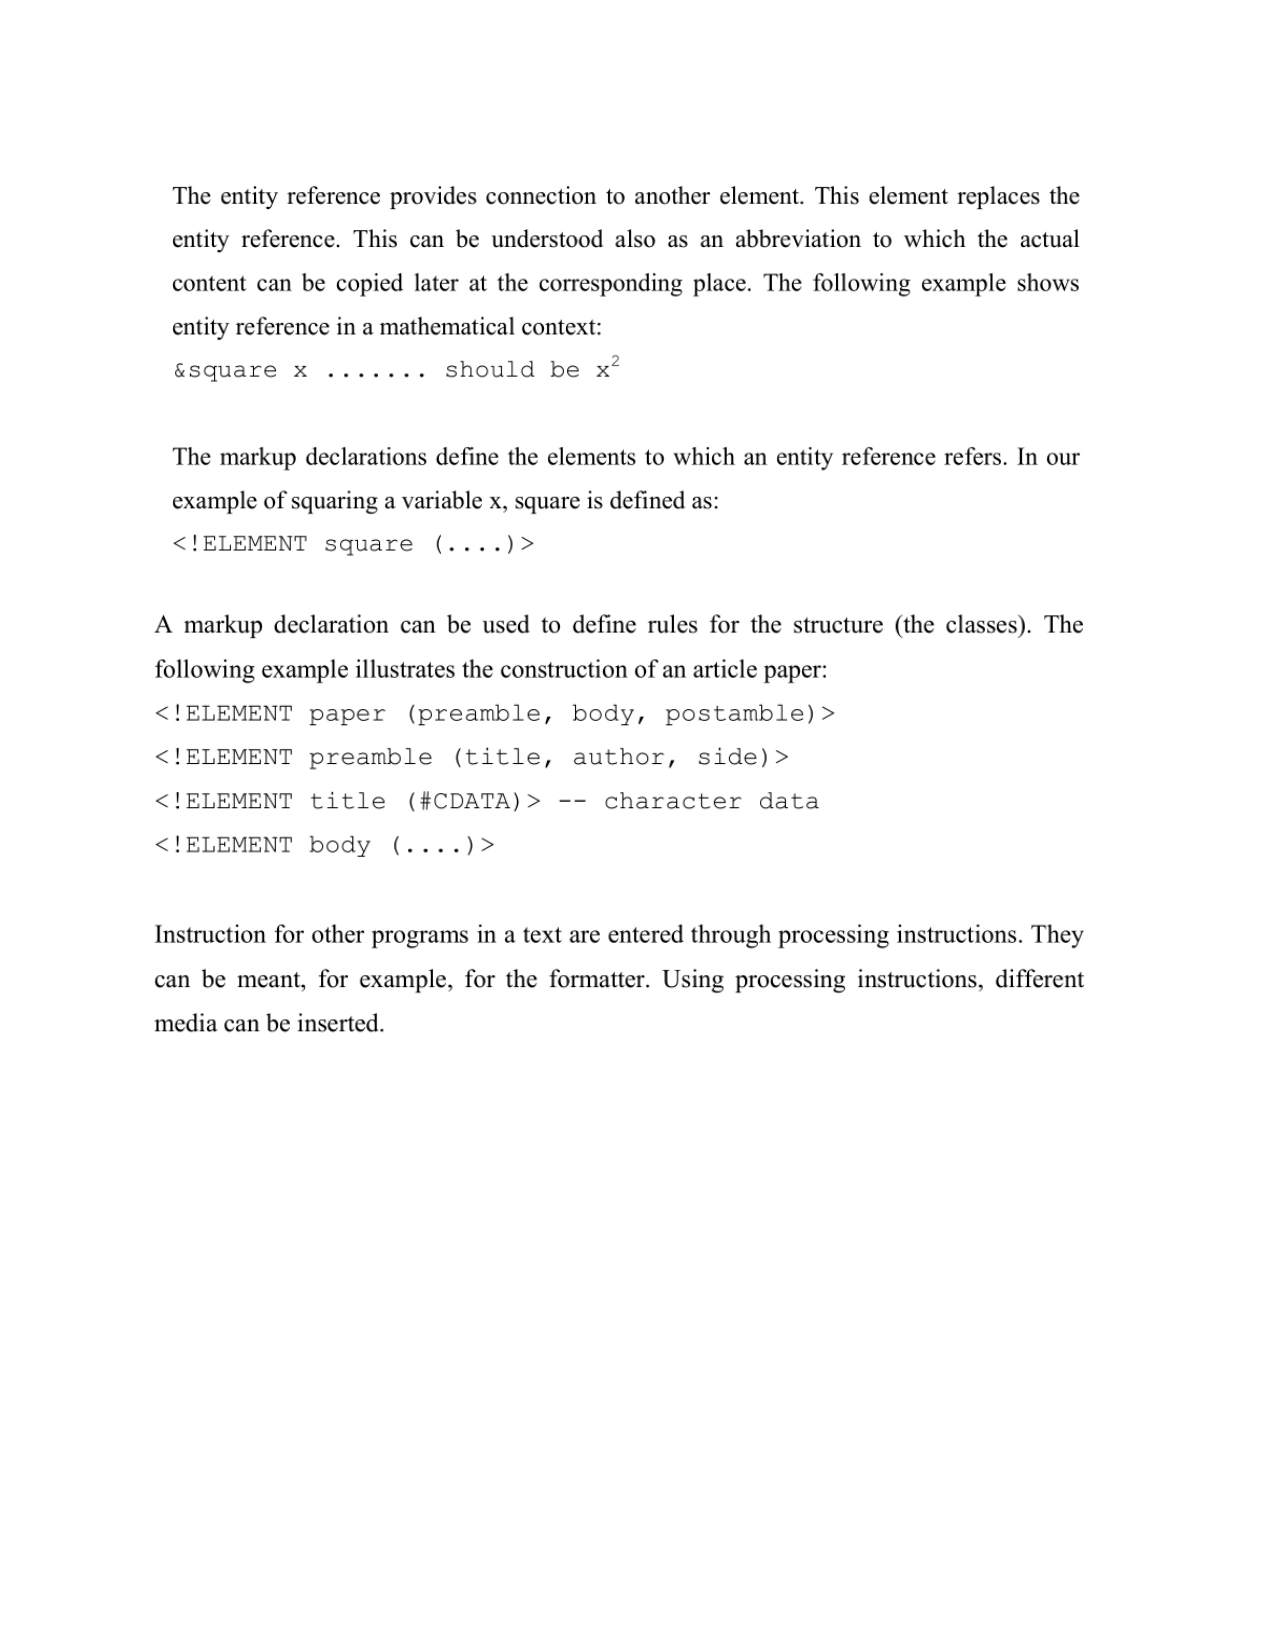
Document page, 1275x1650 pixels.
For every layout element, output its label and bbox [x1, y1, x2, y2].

picture [150, 597, 1125, 1068]
picture [150, 150, 1125, 579]
